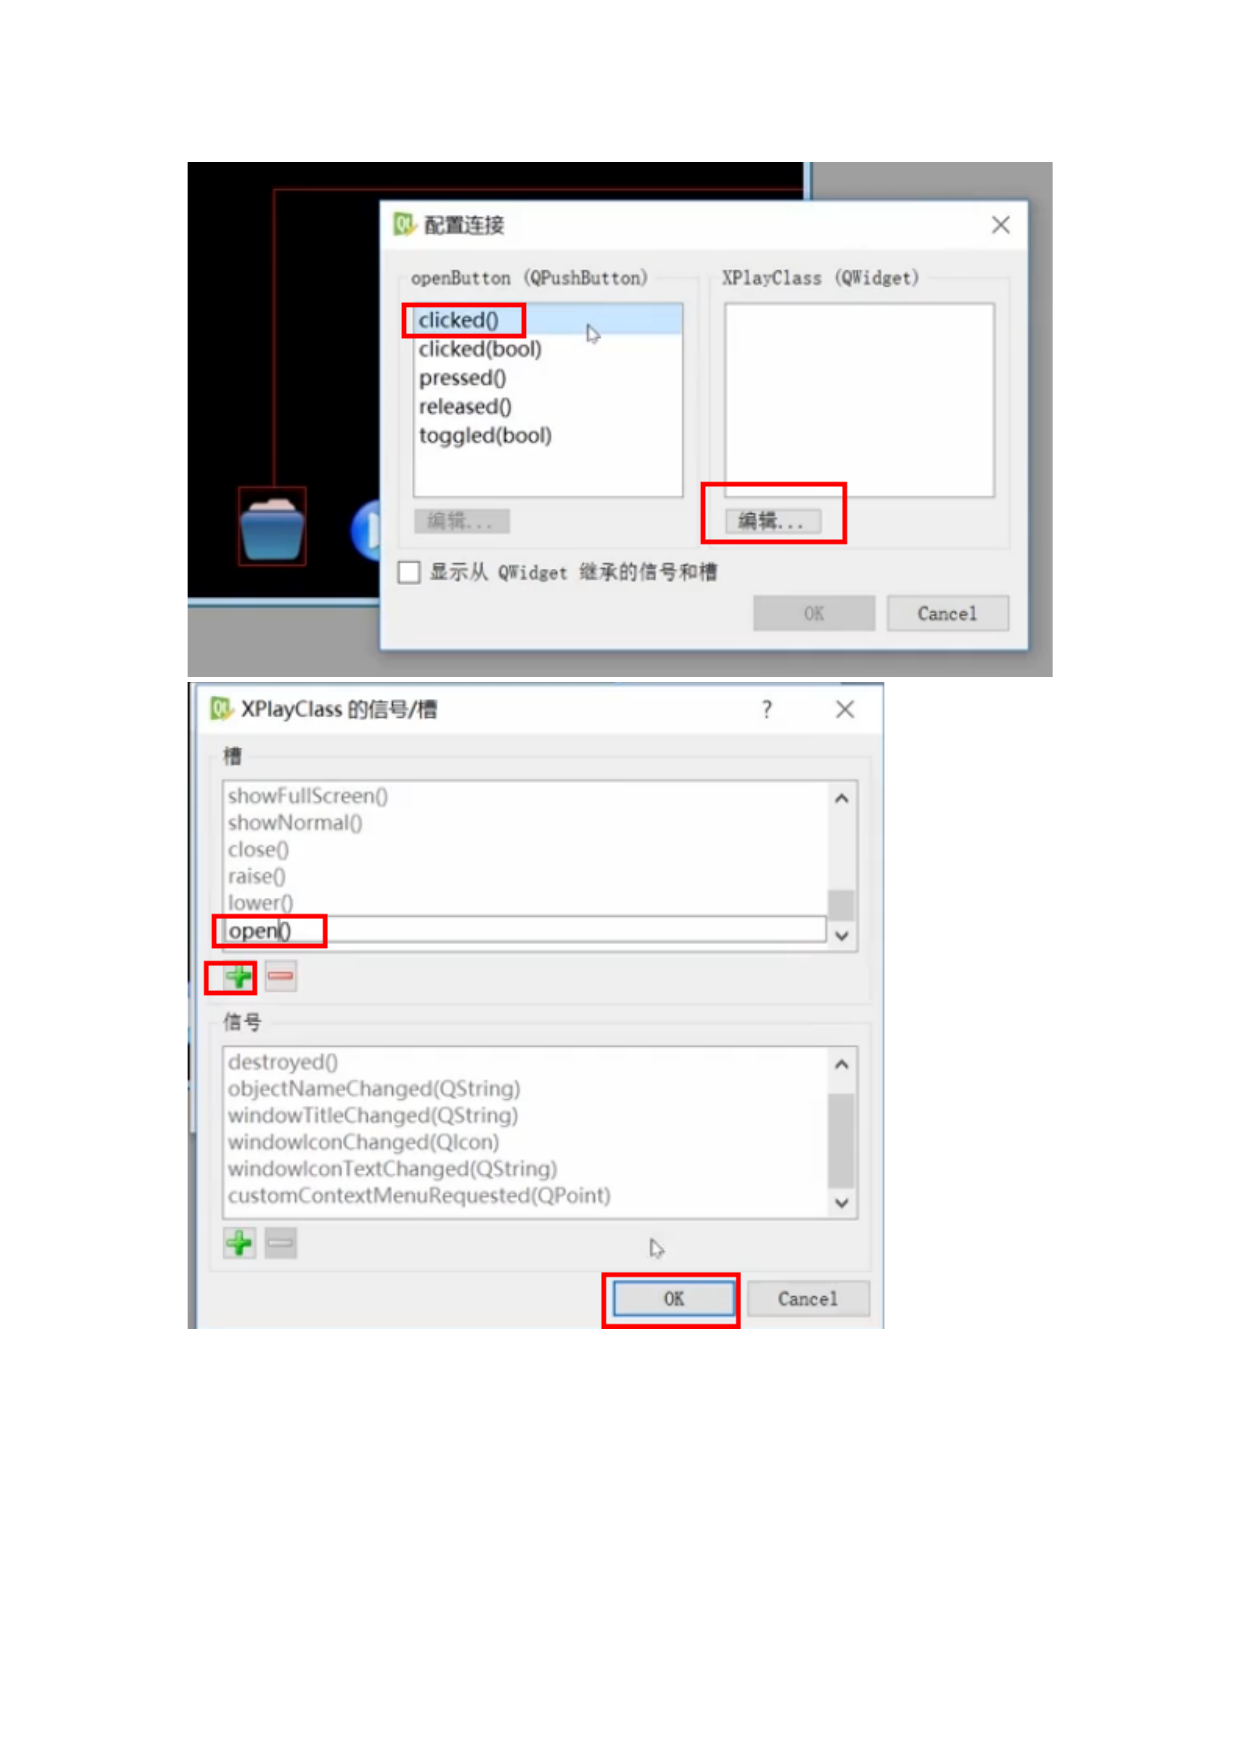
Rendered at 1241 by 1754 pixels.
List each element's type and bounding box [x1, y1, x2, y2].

picture [187, 682, 885, 1329]
picture [187, 162, 1053, 677]
